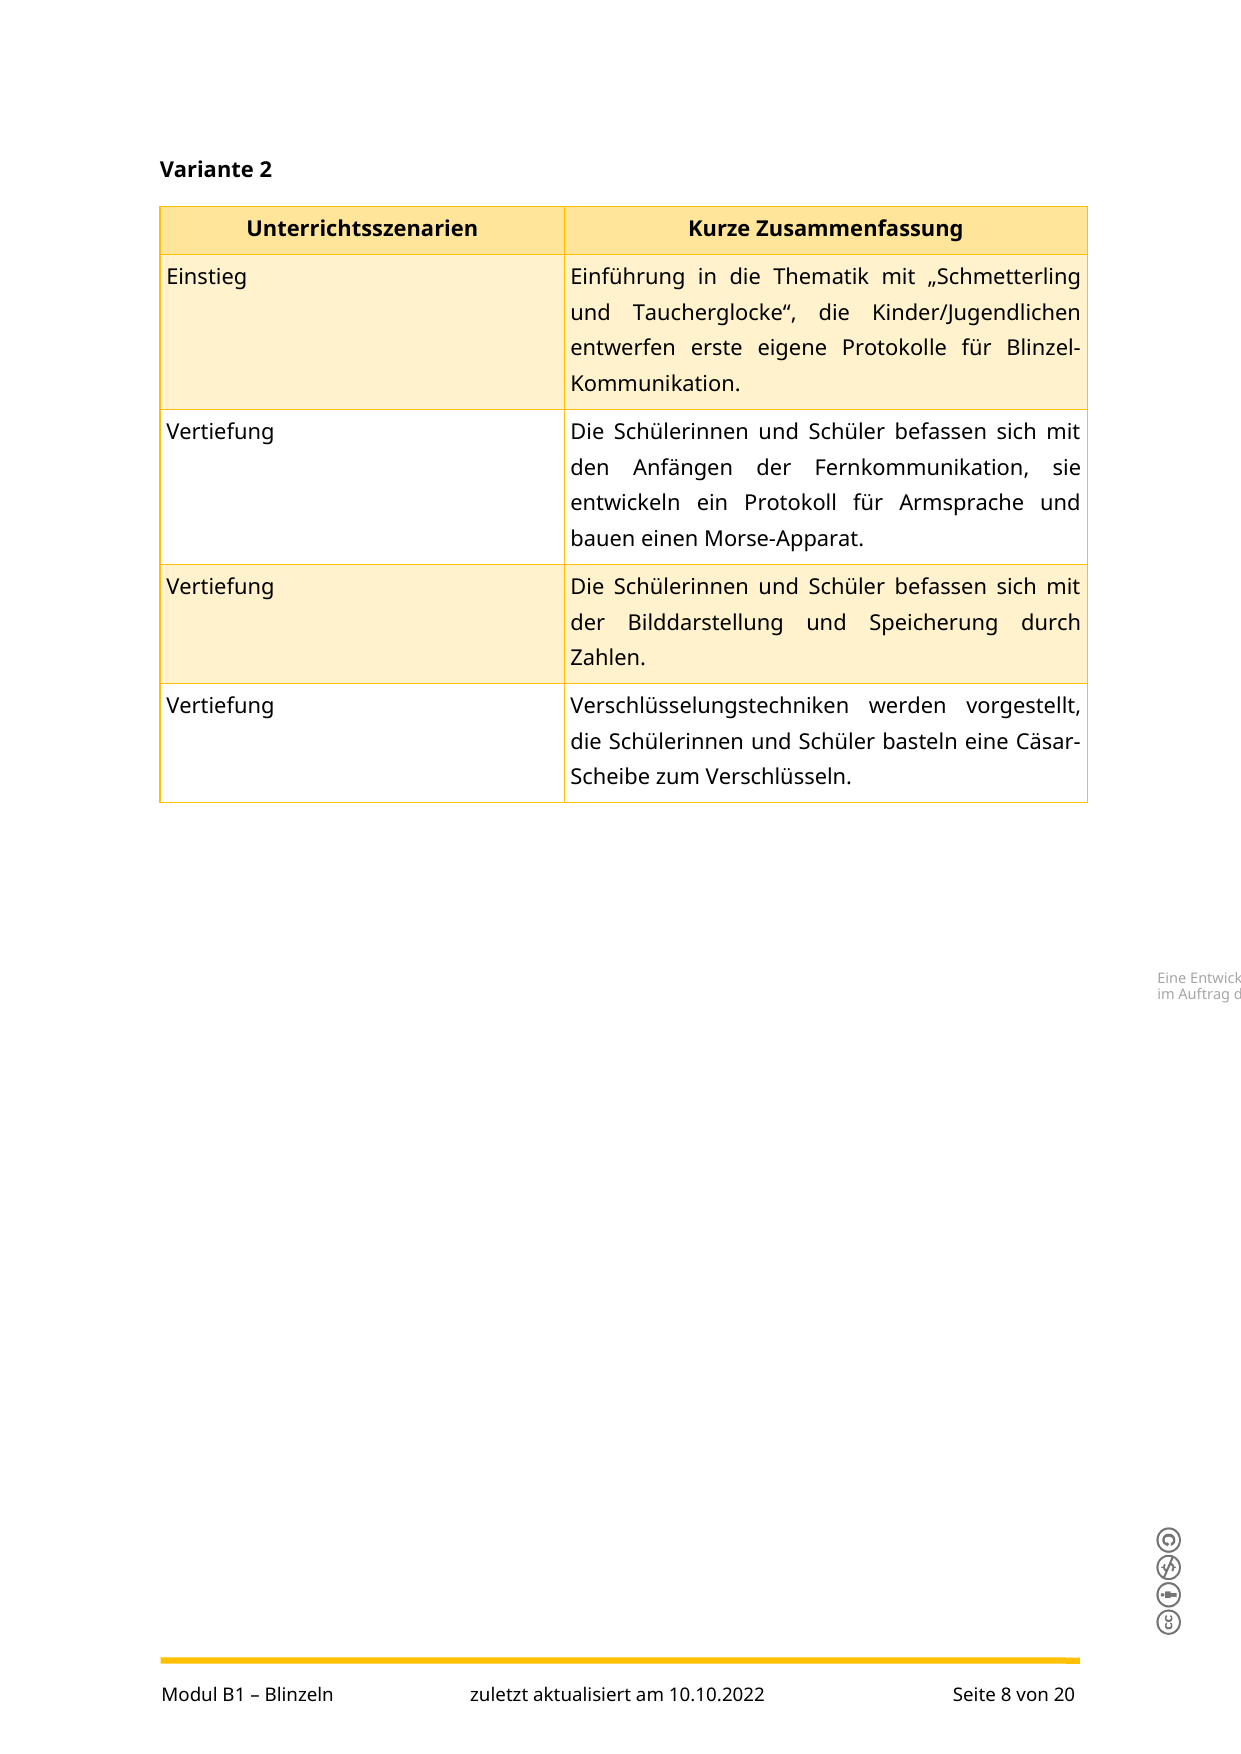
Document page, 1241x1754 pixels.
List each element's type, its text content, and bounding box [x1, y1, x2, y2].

table_cell Die Schülerinnen und Schüler befassen sich mit den Anfängen der Fernkommunikation, sie entwickeln ein Protokoll für Armsprache und bauen einen Morse-Apparat. [565, 410, 1087, 564]
table_cell Vertiefung [161, 565, 564, 683]
text Variante 2 [159, 118, 1081, 184]
table_cell Einführung in die Thematik mit „Schmetterling und Taucherglocke“, die Kinder/Jugendlichen entwerfen erste eigene Protokolle für Blinzel-Kommunikation. [565, 255, 1087, 409]
table_header Unterrichtsszenarien [161, 207, 564, 254]
table_cell Verschlüsselungstechniken werden vorgestellt, die Schülerinnen und Schüler basteln eine Cäsar-Scheibe zum Verschlüsseln. [565, 684, 1087, 802]
table_cell Vertiefung [161, 410, 564, 564]
table_cell Einstieg [161, 255, 564, 409]
table_cell Die Schülerinnen und Schüler befassen sich mit der Bilddarstellung und Speicherung durch Zahlen. [565, 565, 1087, 683]
table_header Kurze Zusammenfassung [565, 207, 1087, 254]
table_cell Vertiefung [161, 684, 564, 802]
